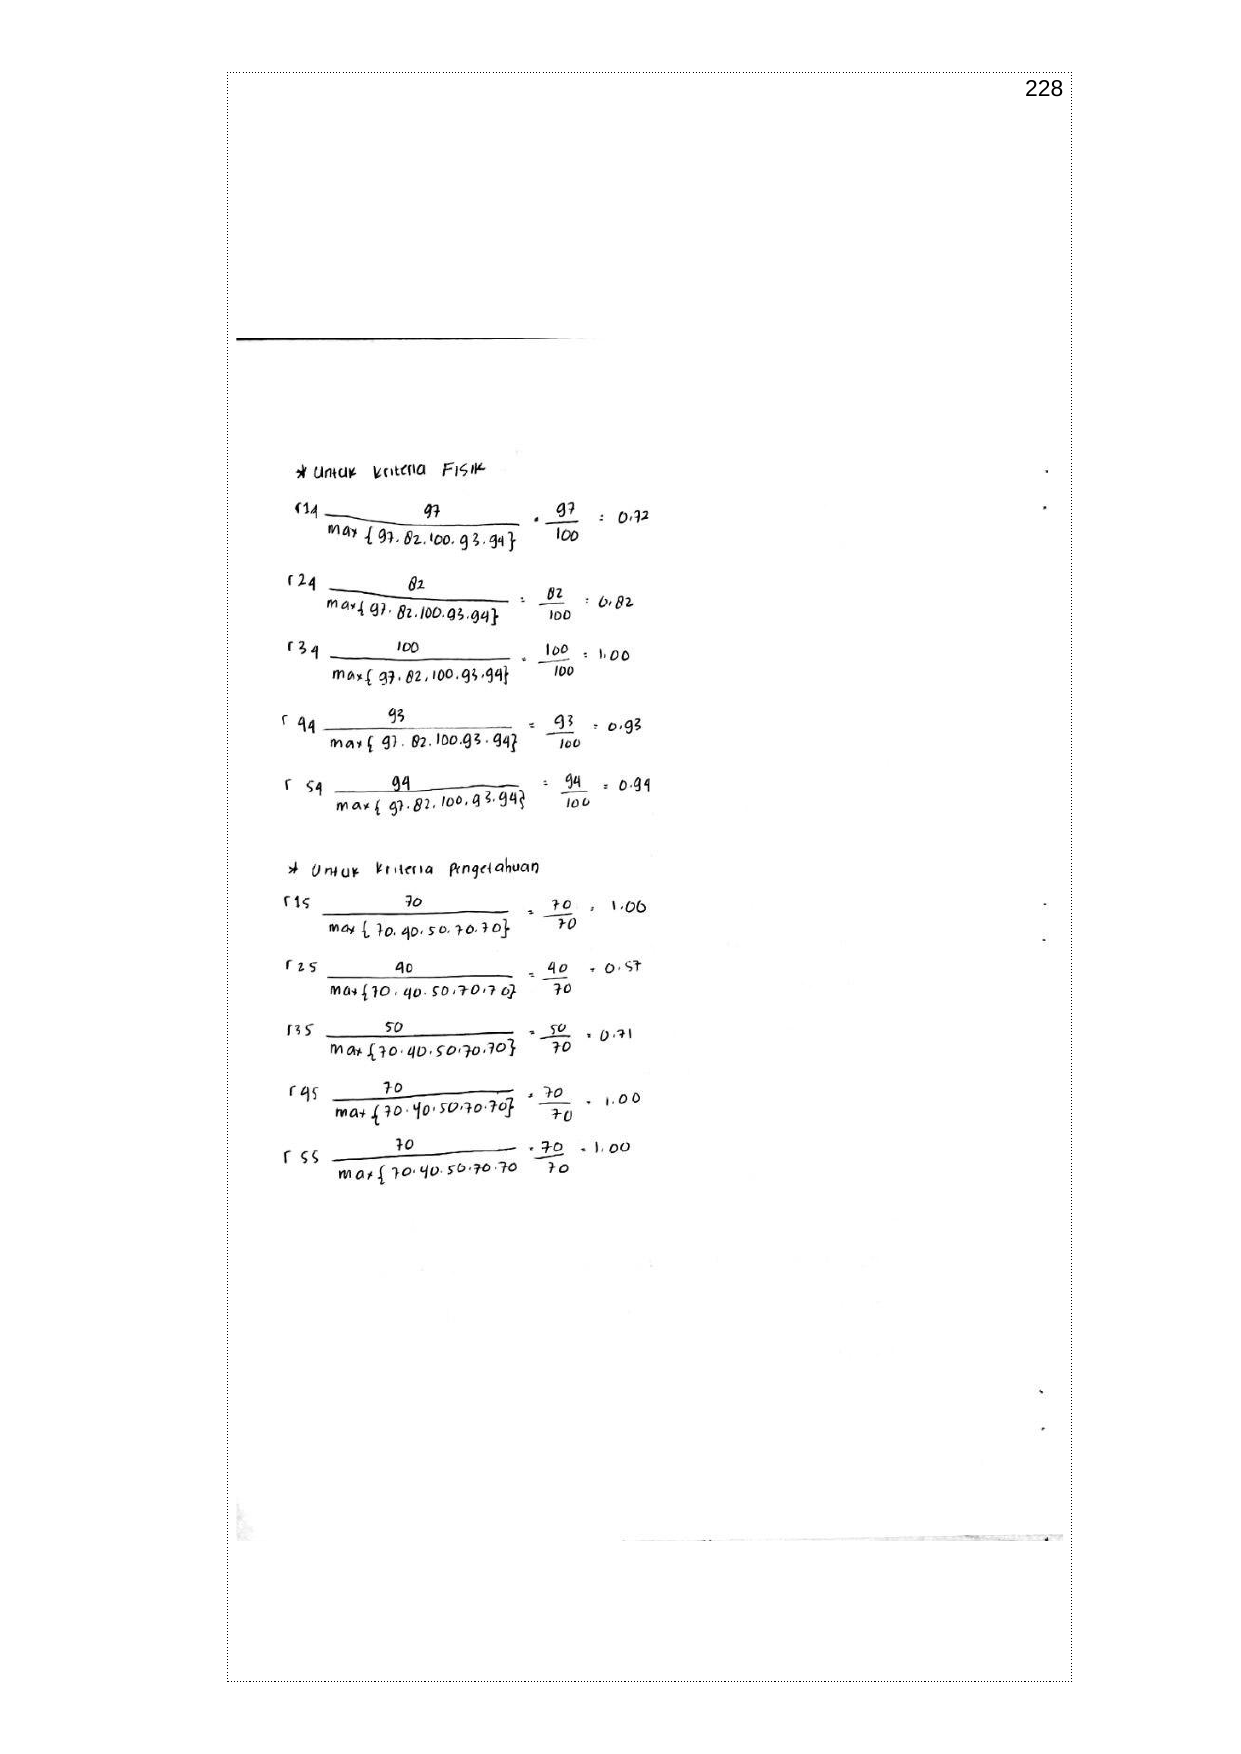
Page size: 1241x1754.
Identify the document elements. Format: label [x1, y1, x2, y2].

picture [236, 338, 1064, 1541]
